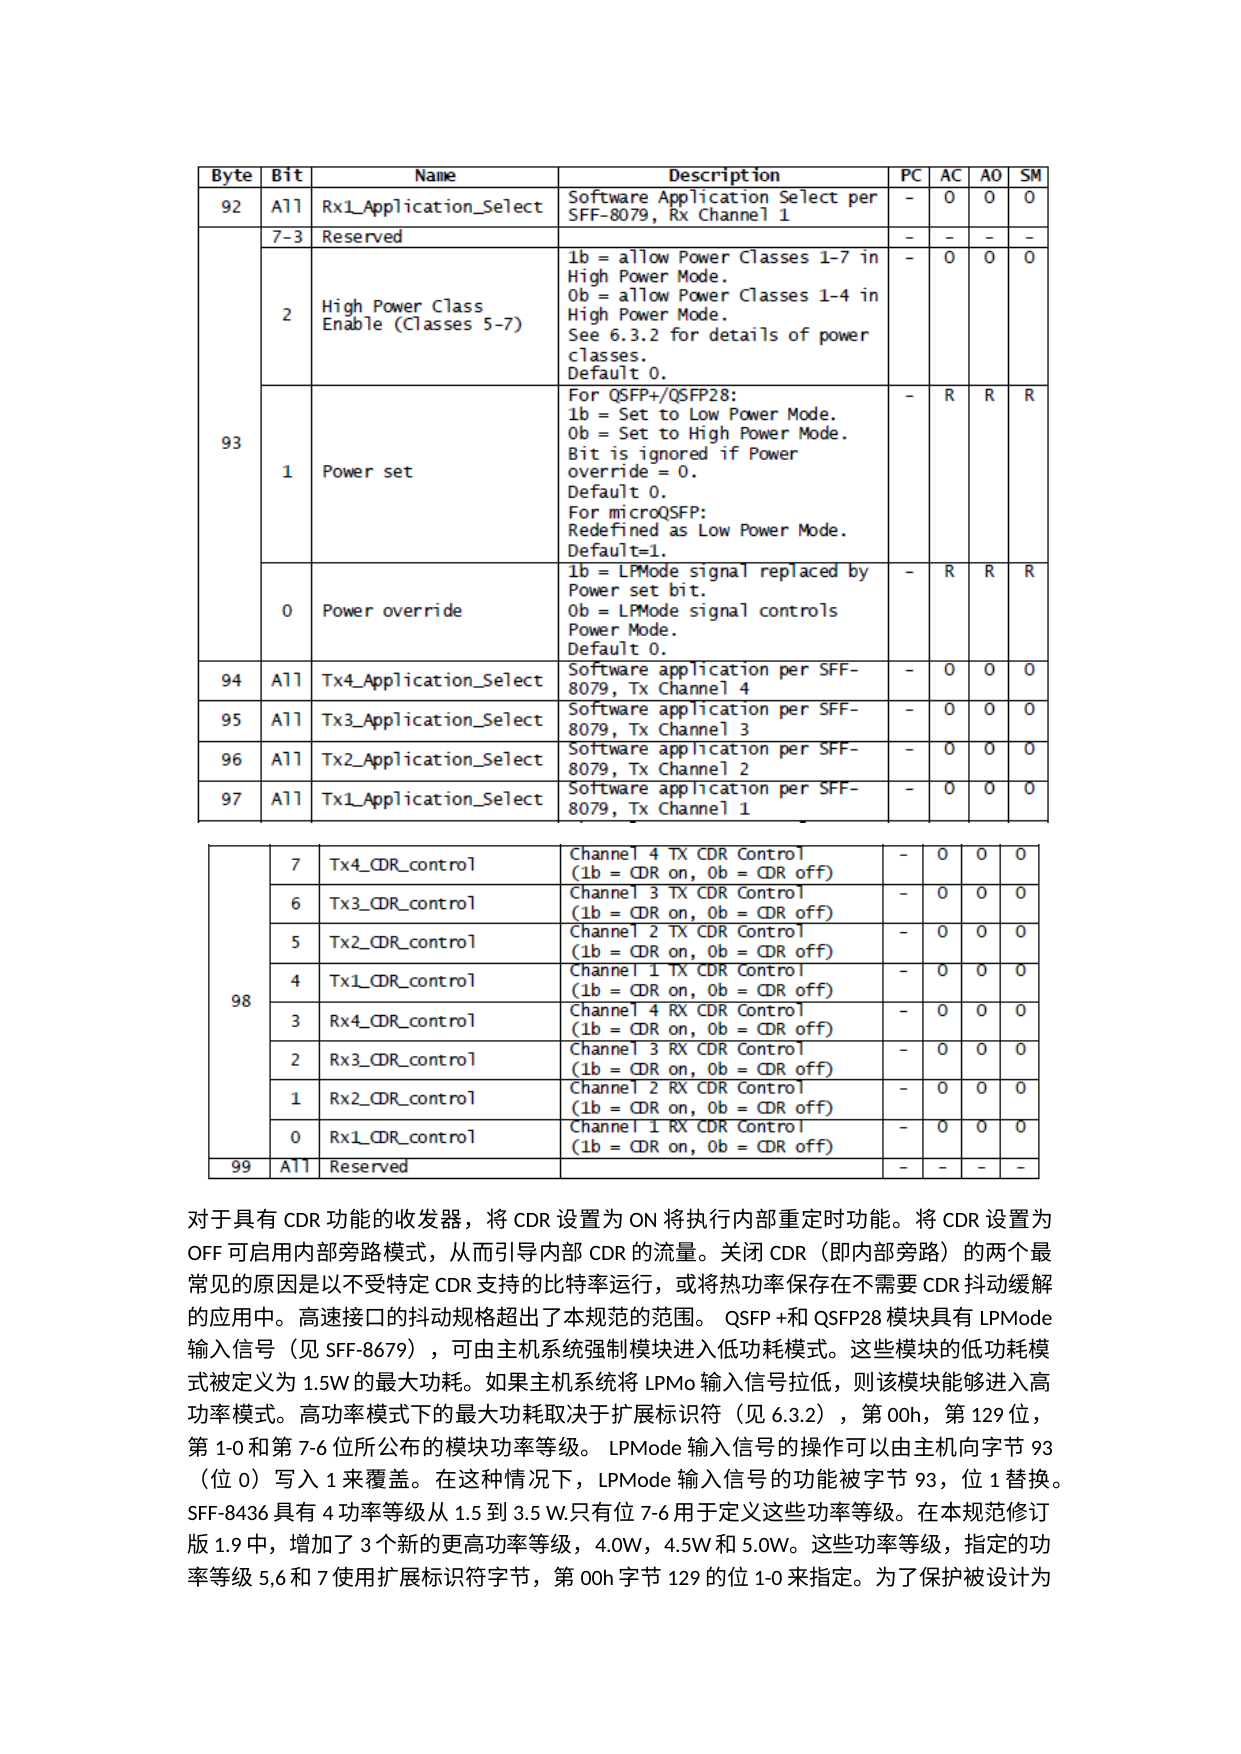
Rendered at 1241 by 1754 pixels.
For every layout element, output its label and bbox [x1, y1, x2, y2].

picture [187, 844, 1053, 1186]
text [187, 1202, 1053, 1592]
picture [187, 162, 1053, 823]
